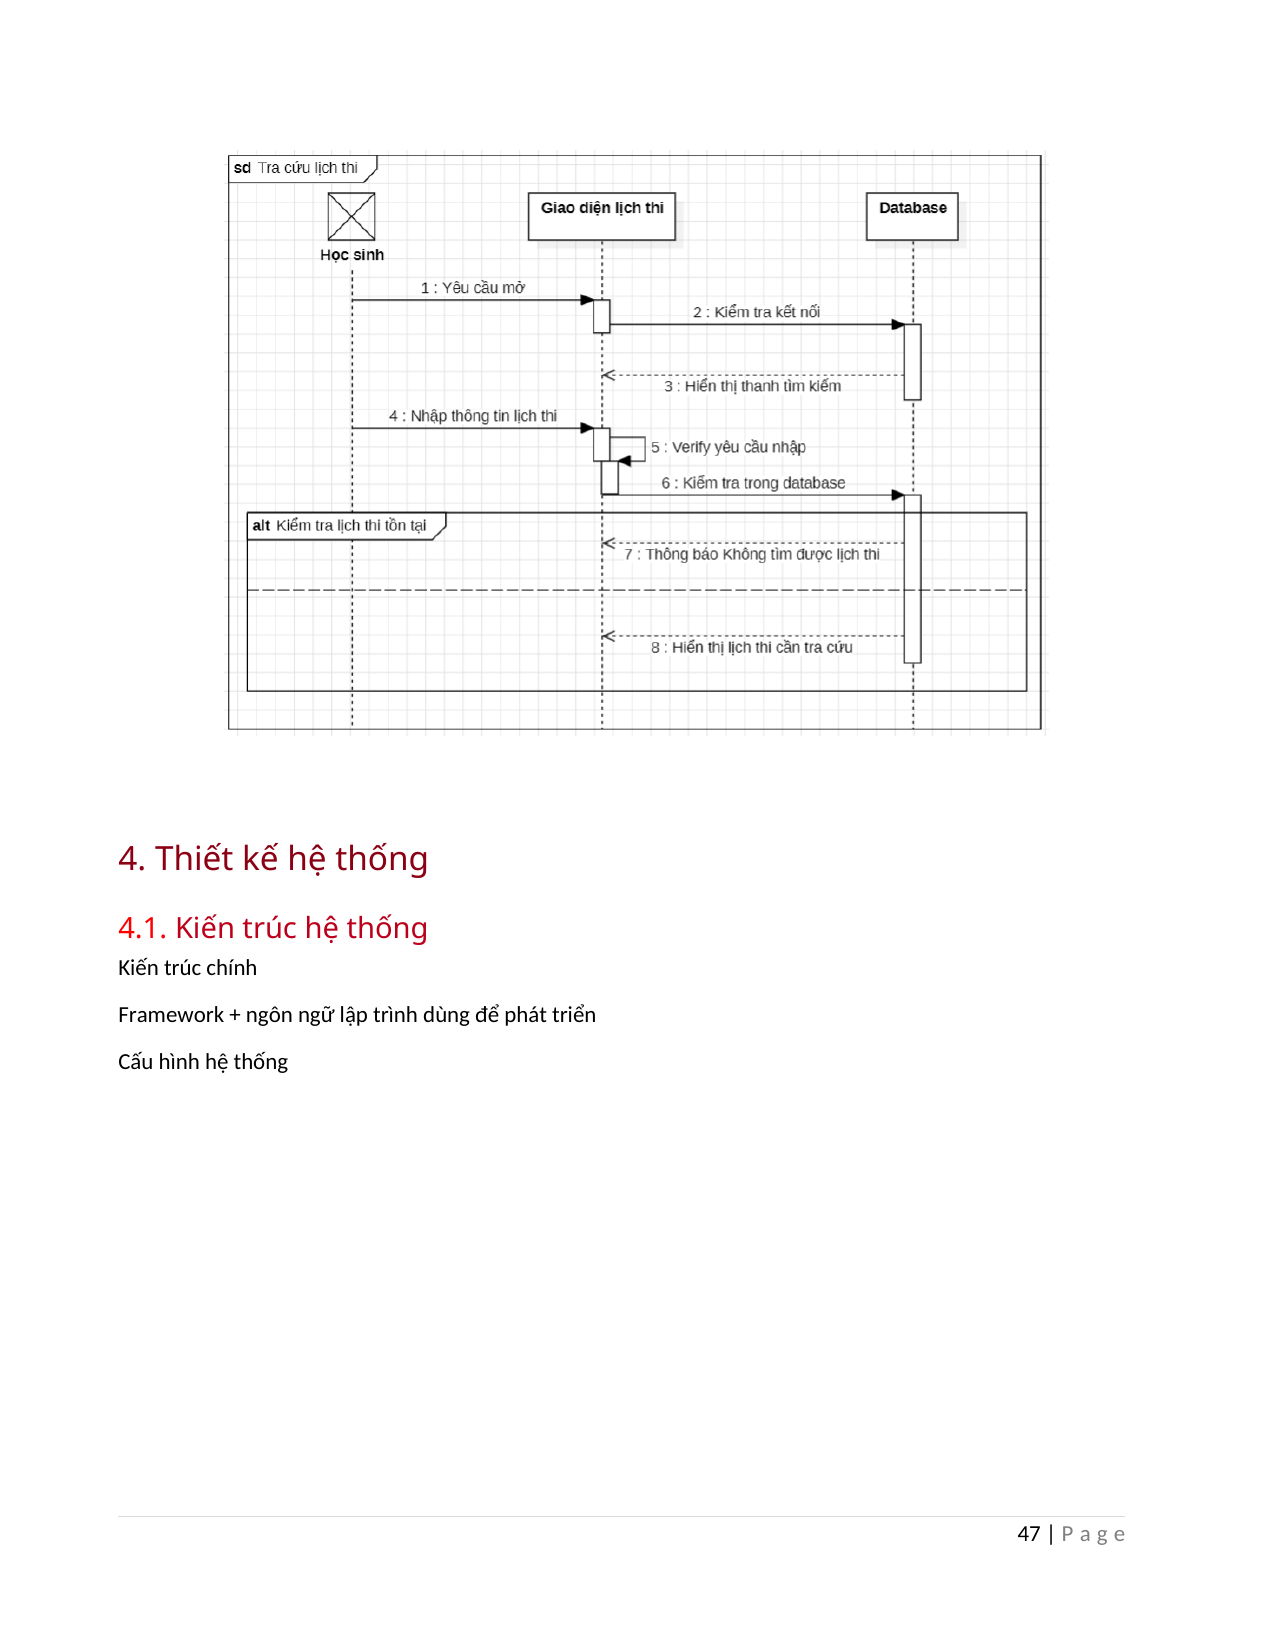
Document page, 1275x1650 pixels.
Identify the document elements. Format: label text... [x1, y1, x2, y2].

subtitle Thiết kế hệ thống [118, 835, 1125, 880]
text Framework + ngôn ngữ lập trình dùng để phát triển [118, 1000, 1125, 1028]
text Cấu hình hệ thống [118, 1047, 1125, 1075]
text Kiến trúc chính [118, 953, 1125, 981]
picture [223, 150, 1049, 736]
subtitle Kiến trúc hệ thống [118, 908, 1125, 947]
